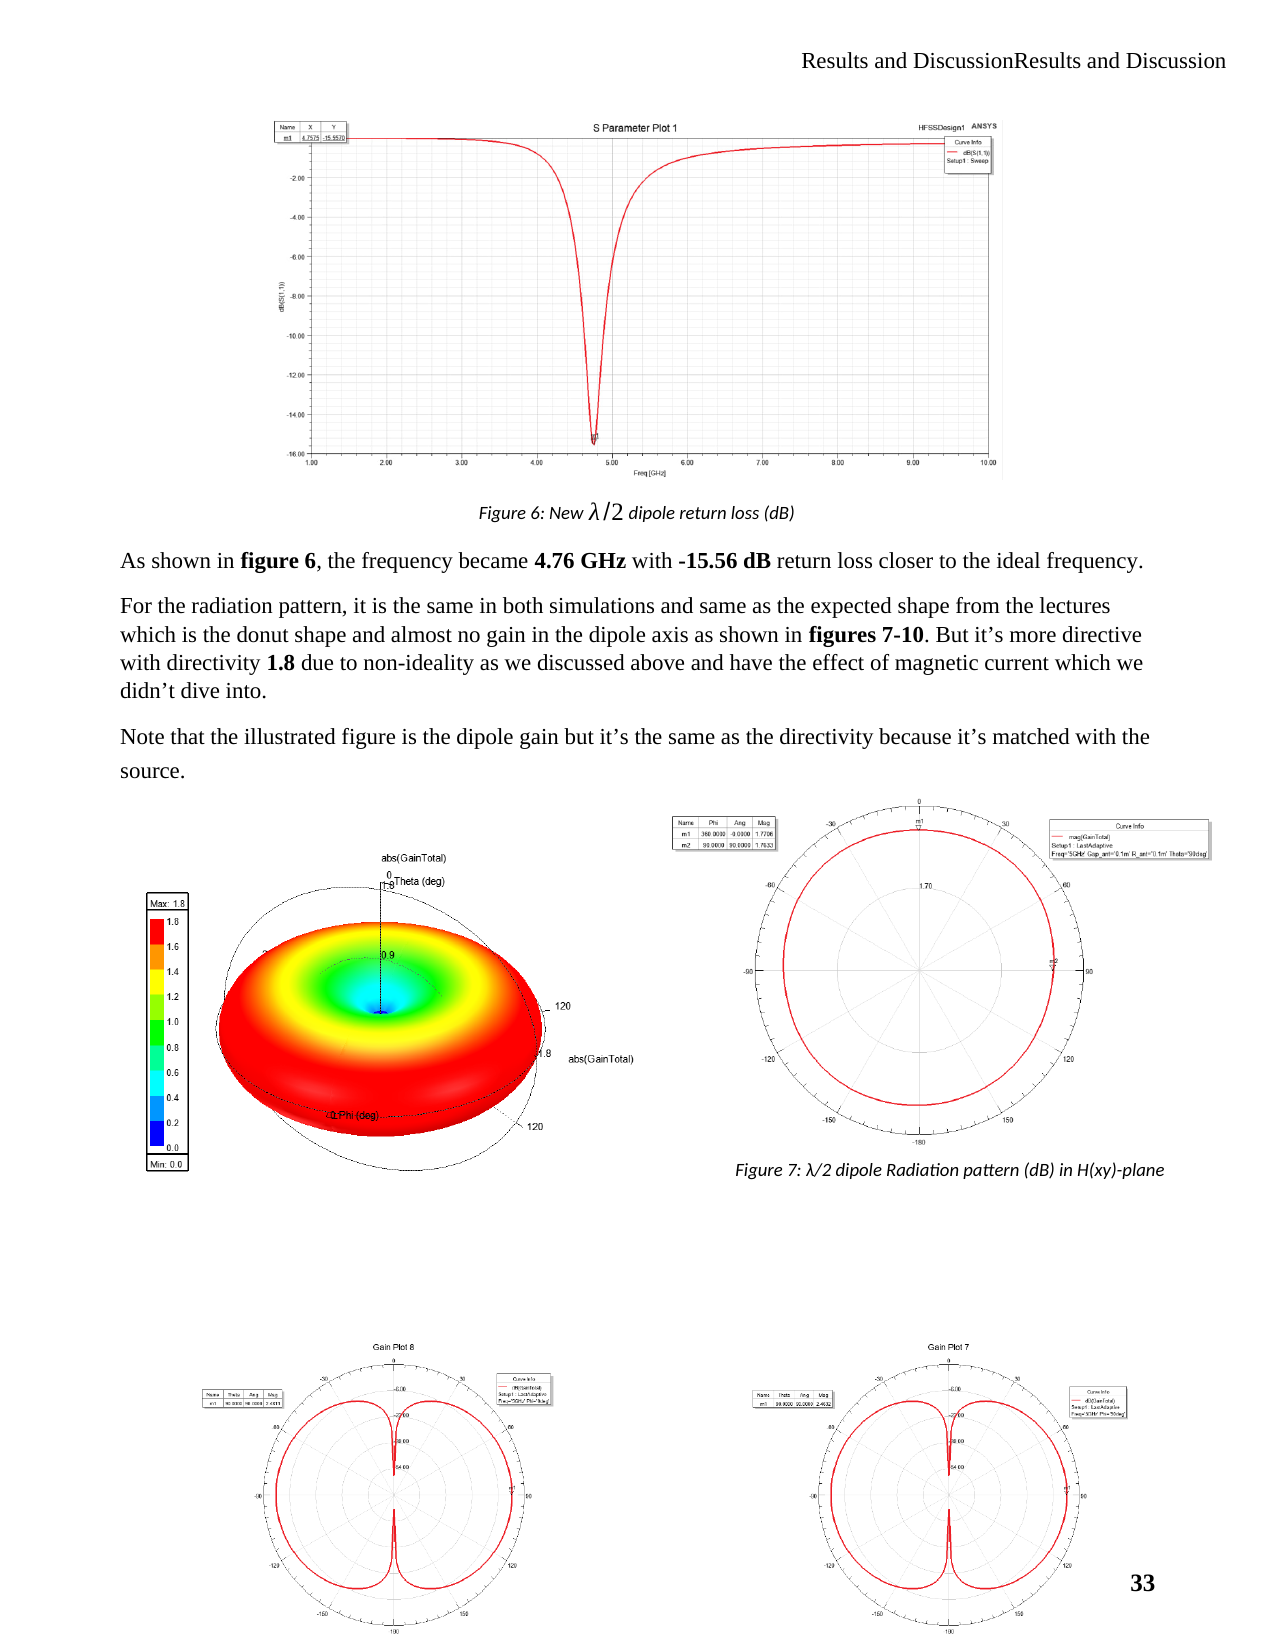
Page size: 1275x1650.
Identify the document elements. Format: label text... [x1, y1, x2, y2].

picture [663, 792, 1214, 1153]
picture [272, 120, 1003, 480]
picture [748, 1339, 1128, 1640]
picture [126, 835, 639, 1195]
picture [198, 1339, 555, 1640]
text Note that the illustrated figure is the dipole gain but it’s the same as the directivity because it’s matched with the source. [120, 723, 1155, 785]
text As shown in figure 6, the frequency became 4.76 GHz with -15.56 dB return loss closer to the ideal frequency. [120, 547, 1155, 573]
text For the radiation pattern, it is the same in both simulations and same as the expected shape from the lectures which is the donut shape and almost no gain in the dipole axis as shown in figures 7-10. But it’s more directive with directivity 1.8 due to non-ideality as we discussed above and have the effect of magnetic current which we didn’t dive into. [120, 592, 1155, 704]
